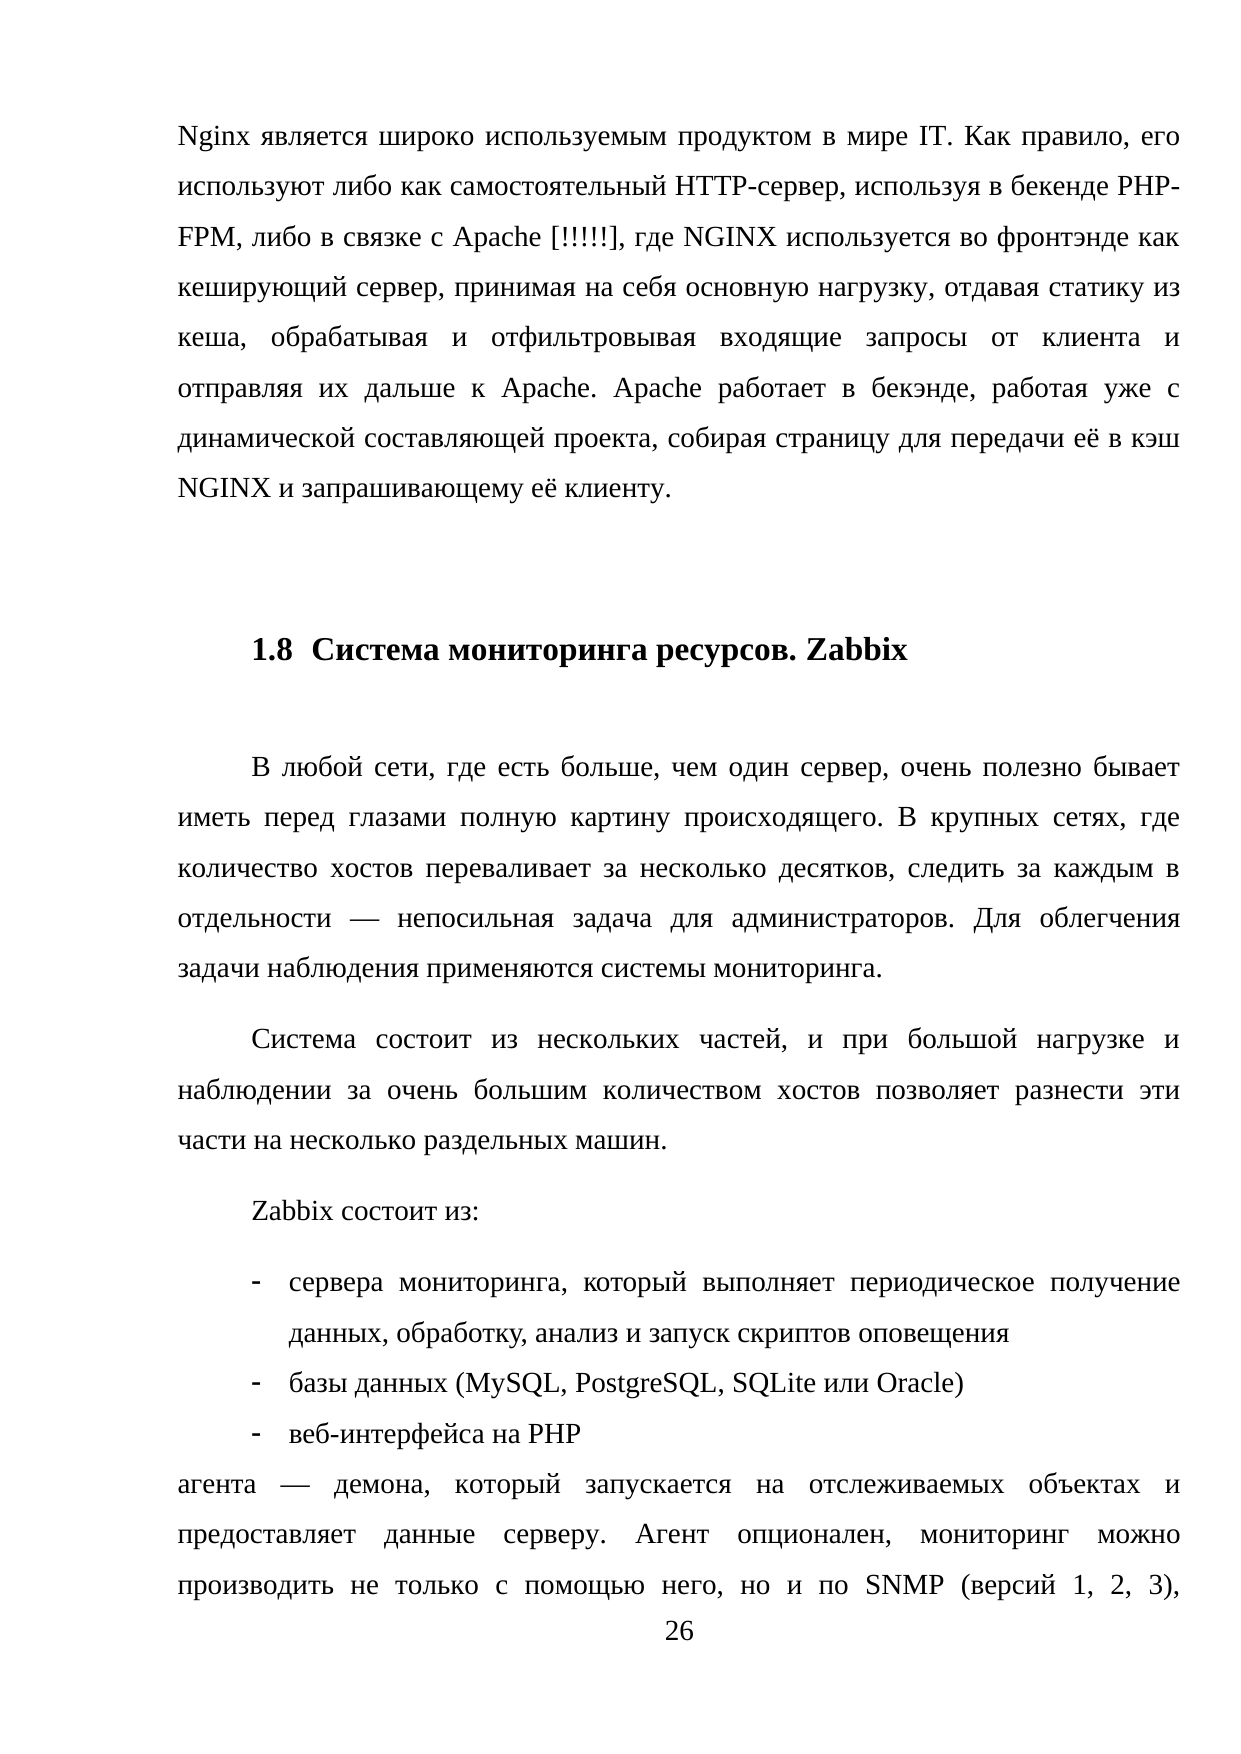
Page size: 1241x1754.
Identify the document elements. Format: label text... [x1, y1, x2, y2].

text Система состоит из нескольких частей, и при большой нагрузке и наблюдении за очень большим количеством хостов позволяет разнести эти части на несколько раздельных машин. [177, 1022, 1181, 1156]
list веб-интерфейса на PHP [251, 1416, 1181, 1449]
list базы данных (MySQL, PostgreSQL, SQLite или Oracle) [251, 1365, 1181, 1399]
subtitle Система мониторинга ресурсов. Zabbix [251, 629, 1181, 668]
text В любой сети, где есть больше, чем один сервер, очень полезно бывает иметь перед глазами полную картину происходящего. В крупных сетях, где количество хостов переваливает за несколько десятков, следить за каждым в отдельности — непосильная задача для администраторов. Для облегчения задачи наблюдения применяются системы мониторинга. [177, 749, 1181, 984]
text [177, 1466, 1181, 1600]
text Nginx является широко используемым продуктом в мире IT. Как правило, его используют либо как самостоятельный HTTP-сервер, используя в бекенде PHP-FPM, либо в связке с Apache [!!!!!], где NGINX используется во фронтэнде как кеширующий сервер, принимая на себя основную нагрузку, отдавая статику из кеша, обрабатывая и отфильтровывая входящие запросы от клиента и отправляя их дальше к Apache. Apache работает в бекэнде, работая уже с динамической составляющей проекта, собирая страницу для передачи её в кэш NGINX и запрашивающему её клиенту. [177, 118, 1181, 504]
list сервера мониторинга, который выполняет периодическое получение данных, обработку, анализ и запуск скриптов оповещения [251, 1264, 1181, 1348]
text Zabbix состоит из: [177, 1193, 1181, 1227]
